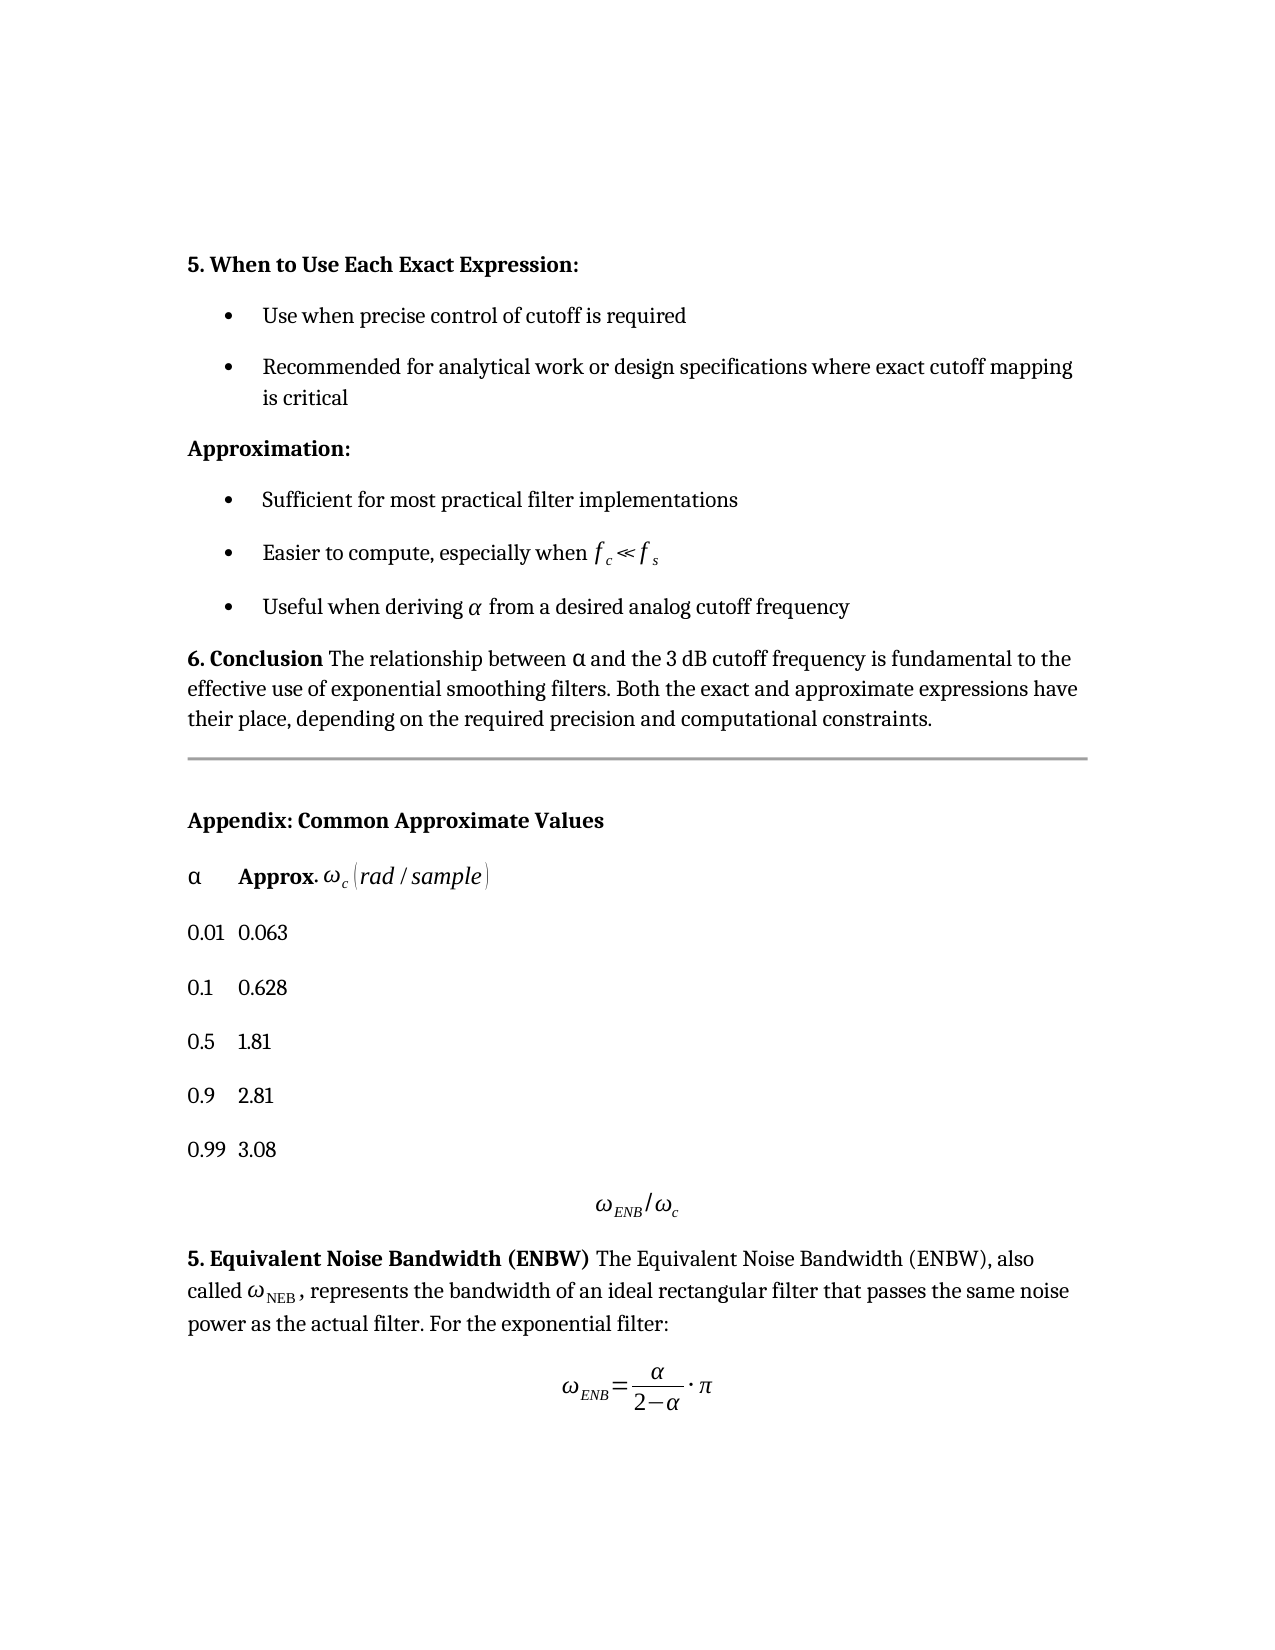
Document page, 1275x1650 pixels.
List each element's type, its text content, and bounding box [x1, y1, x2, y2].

table_cell 2.81 [236, 1081, 518, 1135]
text Approximation: [187, 435, 1087, 462]
table_cell 3.08 [236, 1135, 518, 1189]
table_cell 0.9 [186, 1081, 236, 1135]
table_cell 0.99 [186, 1135, 236, 1189]
list Useful when deriving from a desired analog cutoff frequency [225, 593, 1087, 621]
table_cell 0.1 [186, 973, 236, 1027]
table_cell 0.063 [236, 919, 518, 973]
table_header Approx [236, 859, 518, 918]
table_cell 0.628 [236, 973, 518, 1027]
list Sufficient for most practical filter implementations [225, 486, 1087, 513]
text 5. Equivalent Noise Bandwidth (ENBW) The Equivalent Noise Bandwidth (ENBW), also called represents the bandwidth of an ideal rectangular filter that passes the same noise power as the actual filter. For the exponential filter: [187, 1245, 1087, 1337]
table_cell 1.81 [236, 1027, 518, 1081]
table_cell 0.5 [186, 1027, 236, 1081]
list Recommended for analytical work or design specifications where exact cutoff mapping is critical [225, 354, 1087, 411]
table_cell 0.01 [186, 919, 236, 973]
list Easier to compute, especially when [225, 537, 1087, 569]
text 6. Conclusion The relationship between α and the 3 dB cutoff frequency is fundamental to the effective use of exponential smoothing filters. Both the exact and approximate expressions have their place, depending on the required precision and computational constraints. [187, 646, 1087, 733]
text Appendix: Common Approximate Values [187, 808, 1087, 835]
list Use when precise control of cutoff is required [225, 303, 1087, 329]
text 5. When to Use Each Exact Expression: [187, 252, 1087, 278]
table_header α [186, 859, 236, 918]
